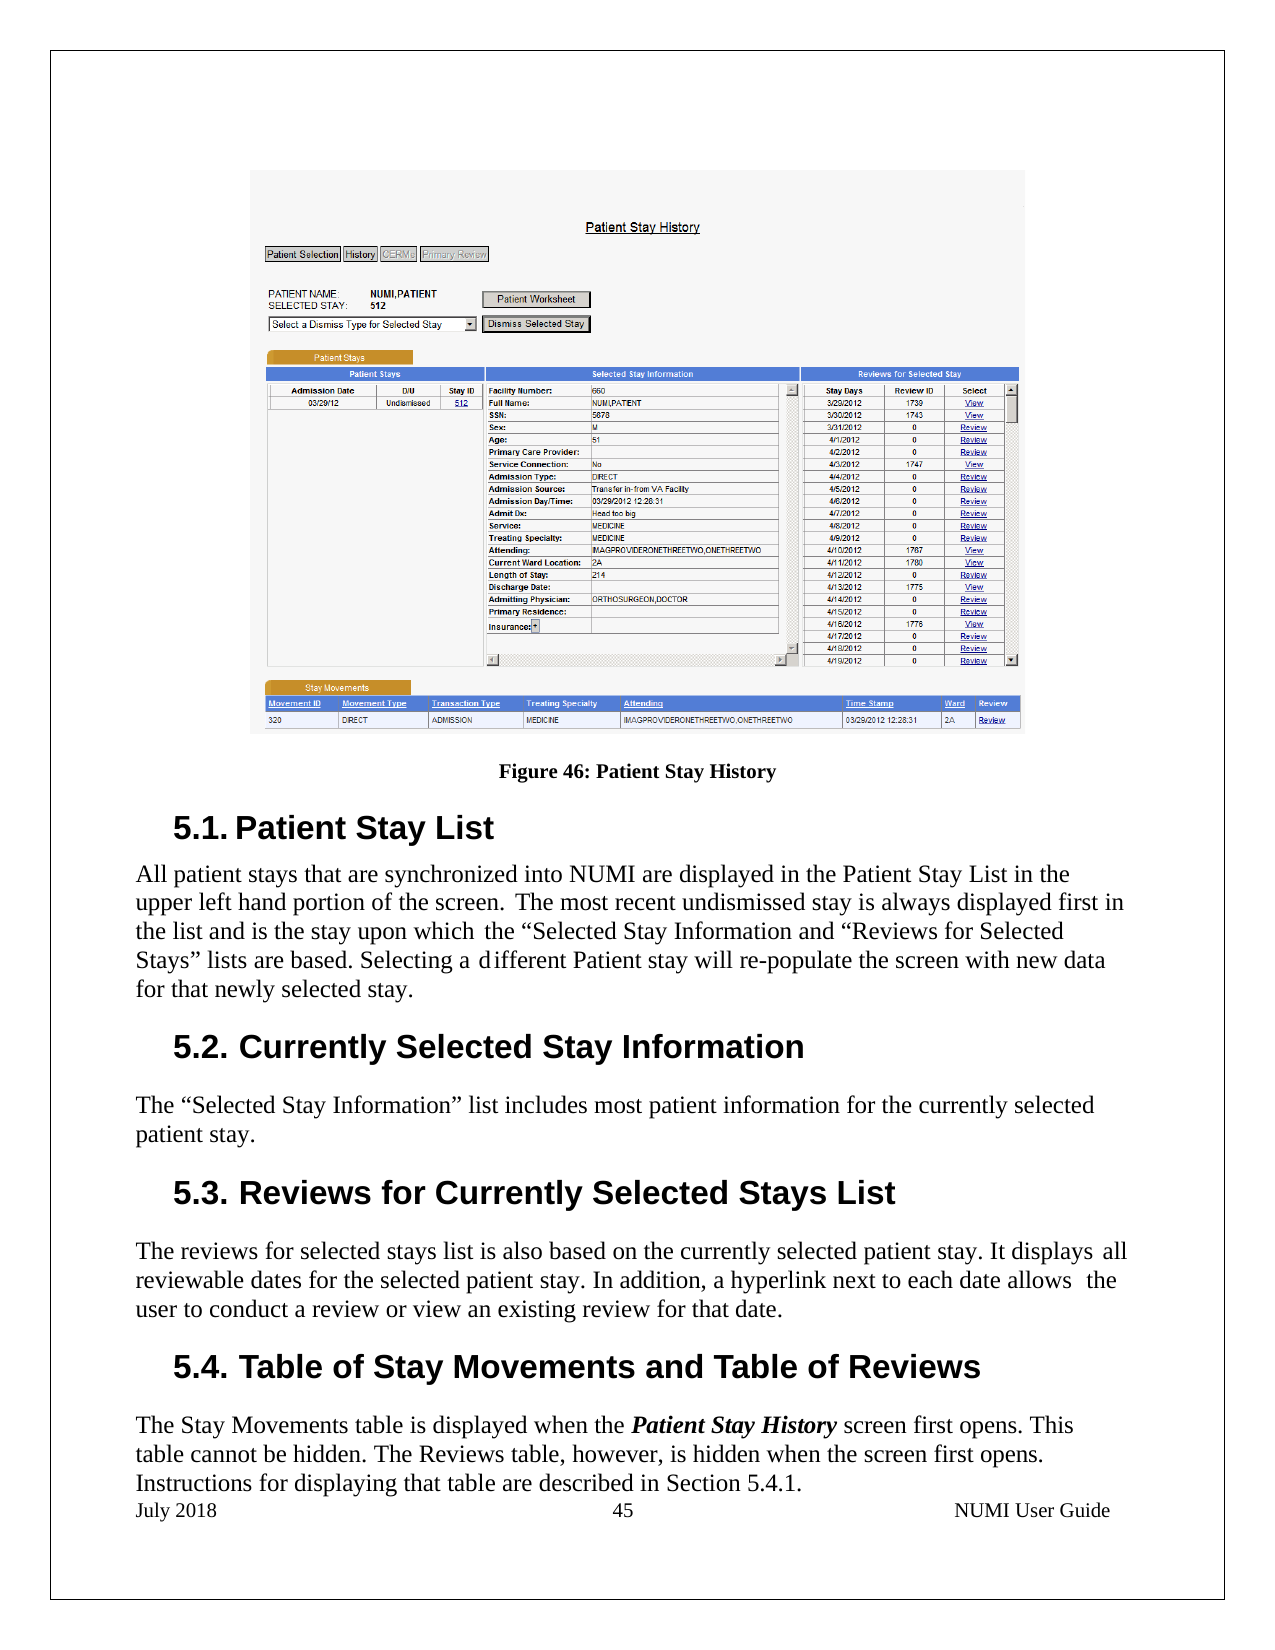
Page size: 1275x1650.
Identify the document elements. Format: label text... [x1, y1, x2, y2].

subtitle Patient Stay List [173, 808, 1139, 846]
subtitle Currently Selected Stay Information [173, 1027, 1139, 1066]
text The “Selected Stay Information” list includes most patient information for the currently selected patient stay. [135, 1091, 1122, 1148]
text All patient stays that are synchronized into NUMI are displayed in the Patient Stay List in the upper left hand portion of the screen. The most recent undismissed stay is always displayed first in the list and is the stay upon which the “Selected Stay Information and “Reviews for Selected Stays” lists are based. Selecting a different Patient stay will re-populate the screen with new data for that newly selected stay. [135, 859, 1129, 1002]
text The Stay Movements table is displayed when the Patient Stay History screen first opens. This table cannot be hidden. The Reviews table, however, is hidden when the screen first opens. Instructions for displaying that table are described in Section 5.4.1. [135, 1411, 1122, 1497]
text Figure : Patient Stay History [135, 759, 1139, 783]
subtitle Table of Stay Movements and Table of Reviews [173, 1347, 1139, 1386]
subtitle Reviews for Currently Selected Stays List [173, 1173, 1139, 1212]
text The reviews for selected stays list is also based on the currently selected patient stay. It displays all reviewable dates for the selected patient stay. In addition, a hyperlink next to each date allows the user to conduct a review or view an existing review for that date. [135, 1236, 1128, 1322]
picture [250, 170, 1025, 734]
